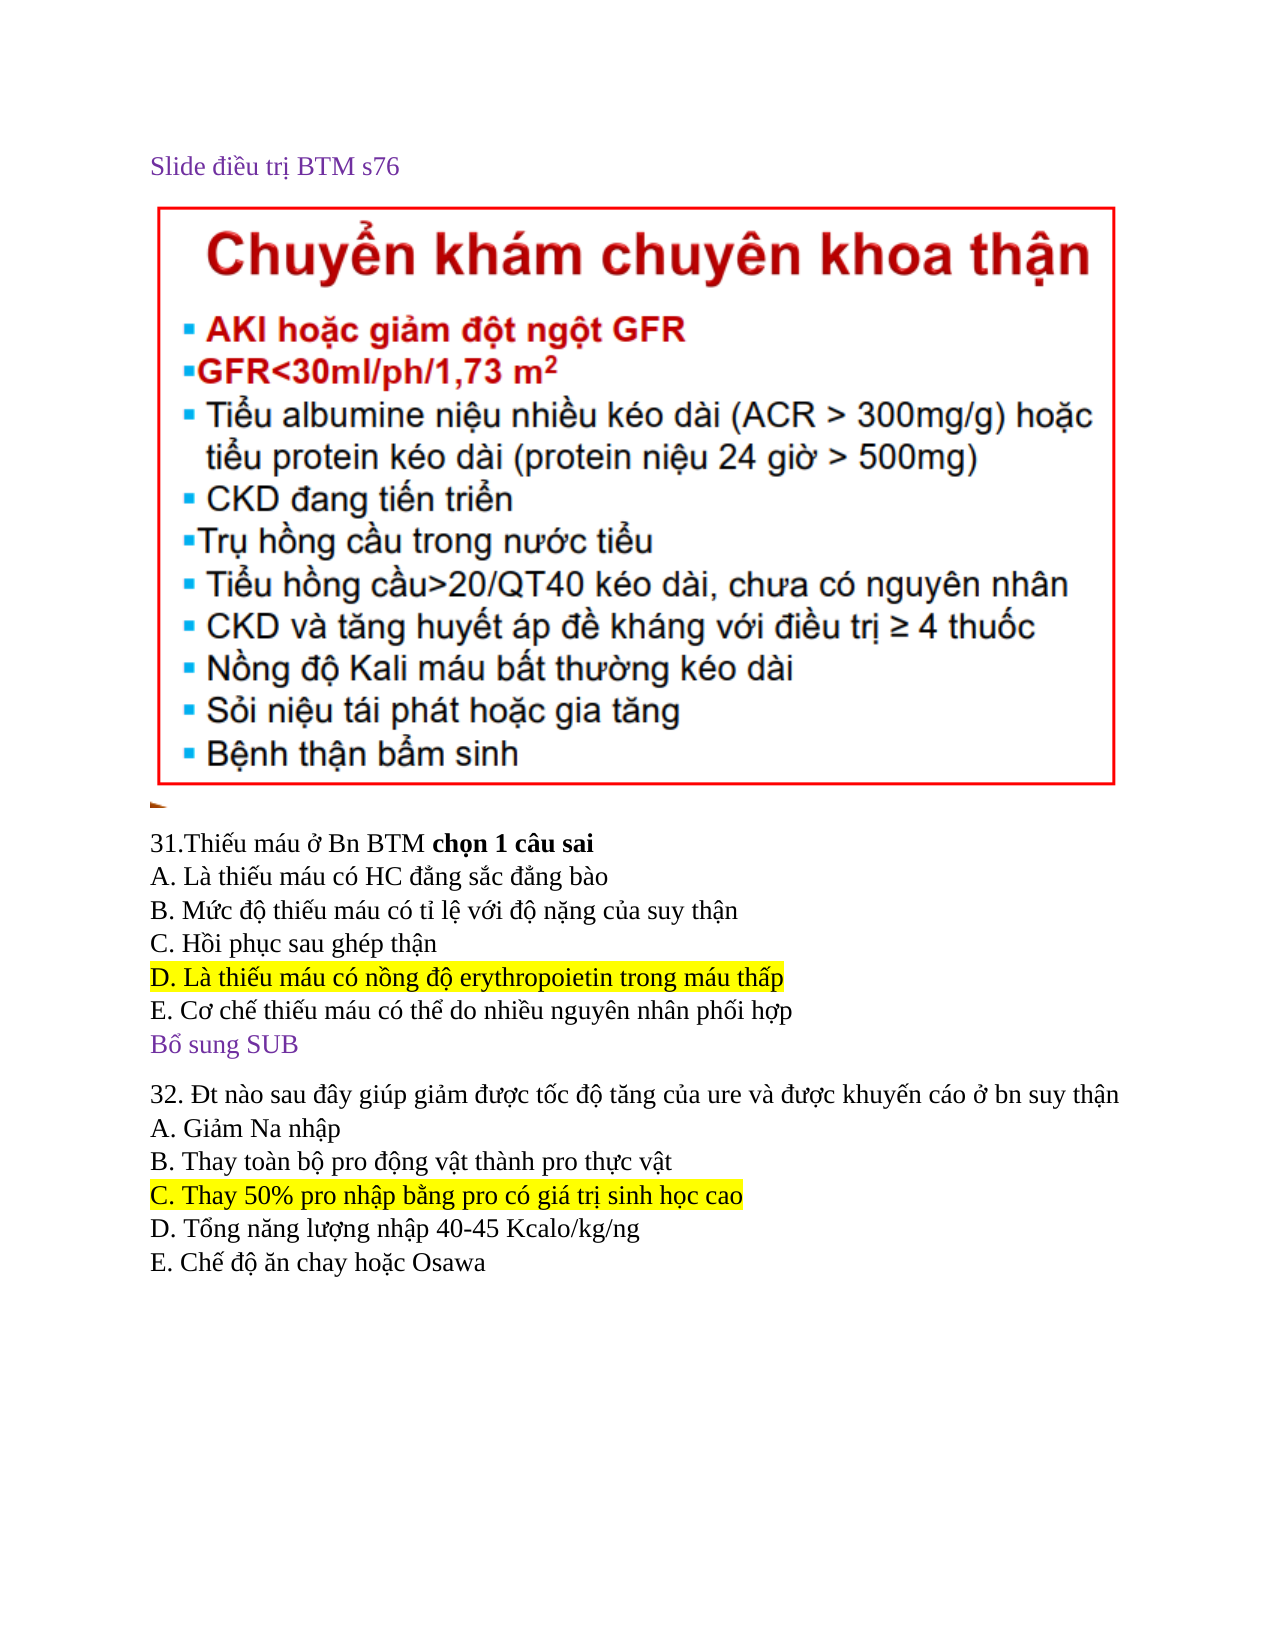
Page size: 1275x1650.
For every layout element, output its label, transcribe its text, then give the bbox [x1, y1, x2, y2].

text 31.Thiếu máu ở Bn BTM chọn 1 câu sai A. Là thiếu máu có HC đẳng sắc đẳng bào B. Mức độ thiếu máu có tỉ lệ với độ nặng của suy thận C. Hồi phục sau ghép thận D. Là thiếu máu có nồng độ erythropoietin trong máu thấp E. Cơ chế thiếu máu có thể do nhiều nguyên nhân phối hợp Bổ sung SUB [150, 827, 1125, 1059]
picture [150, 183, 1125, 808]
text 32. Đt nào sau đây giúp giảm được tốc độ tăng của ure và được khuyến cáo ở bn suy thận A. Giảm Na nhập B. Thay toàn bộ pro động vật thành pro thực vật C. Thay 50% pro nhập bằng pro có giá trị sinh học cao D. Tổng năng lượng nhập 40-45 Kcalo/kg/ng E. Chế độ ăn chay hoặc Osawa [150, 1078, 1125, 1277]
text Slide điều trị BTM s76 [150, 150, 1125, 183]
